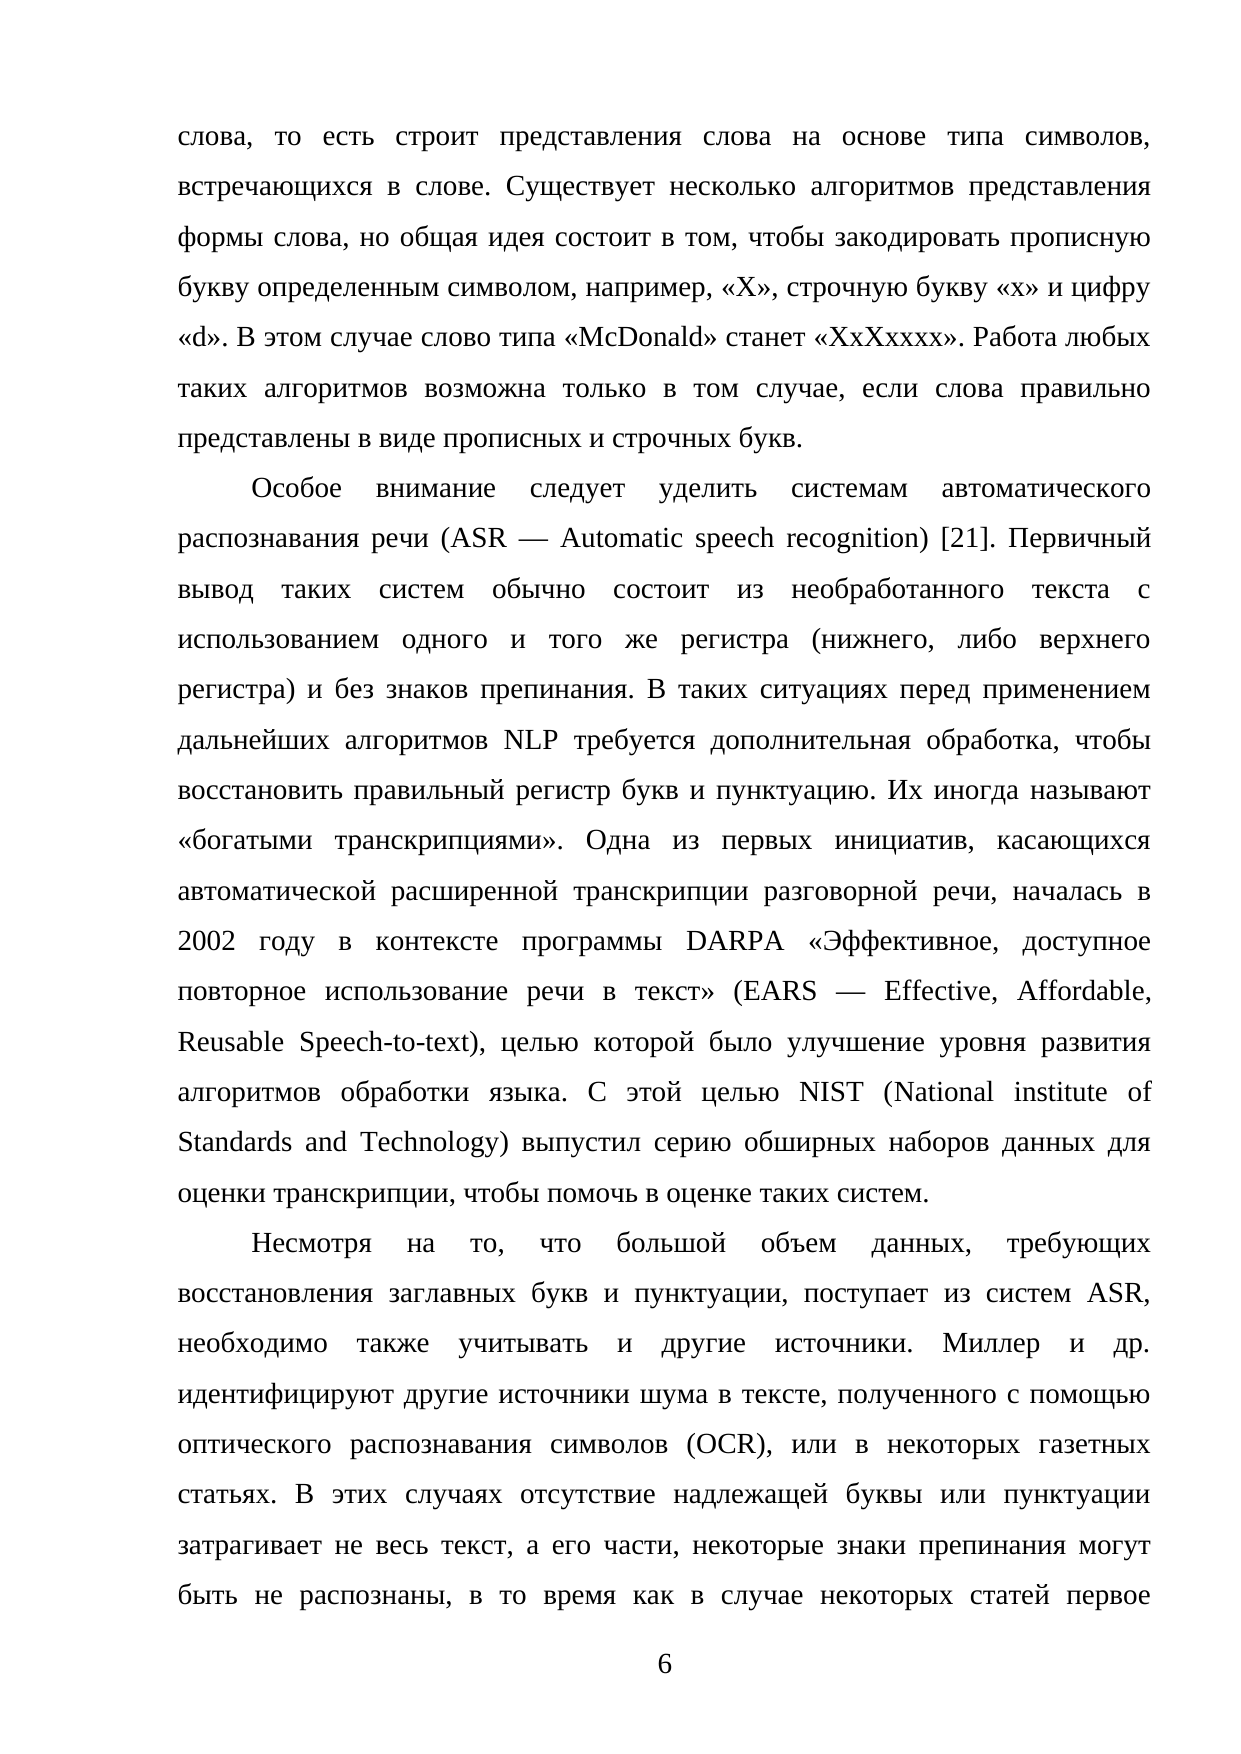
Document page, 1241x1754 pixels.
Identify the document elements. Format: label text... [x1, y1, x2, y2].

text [177, 1225, 1152, 1611]
text Особое внимание следует уделить системам автоматического распознавания речи (ASR — Automatic speech recognition) [21]. Первичный вывод таких систем обычно состоит из необработанного текста с использованием одного и того же регистра (нижнего, либо верхнего регистра) и без знаков препинания. В таких ситуациях перед применением дальнейших алгоритмов NLP требуется дополнительная обработка, чтобы восстановить правильный регистр букв и пунктуацию. Их иногда называют «богатыми транскрипциями». Одна из первых инициатив, касающихся автоматической расширенной транскрипции разговорной речи, началась в 2002 году в контексте программы DARPA «Эффективное, доступное повторное использование речи в текст» (EARS — Effective, Affordable, Reusable Speech-to-text), целью которой было улучшение уровня развития алгоритмов обработки языка. С этой целью NIST (National institute of Standards and Technology) выпустил серию обширных наборов данных для оценки транскрипции, чтобы помочь в оценке таких систем. [177, 470, 1152, 1208]
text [177, 118, 1152, 453]
